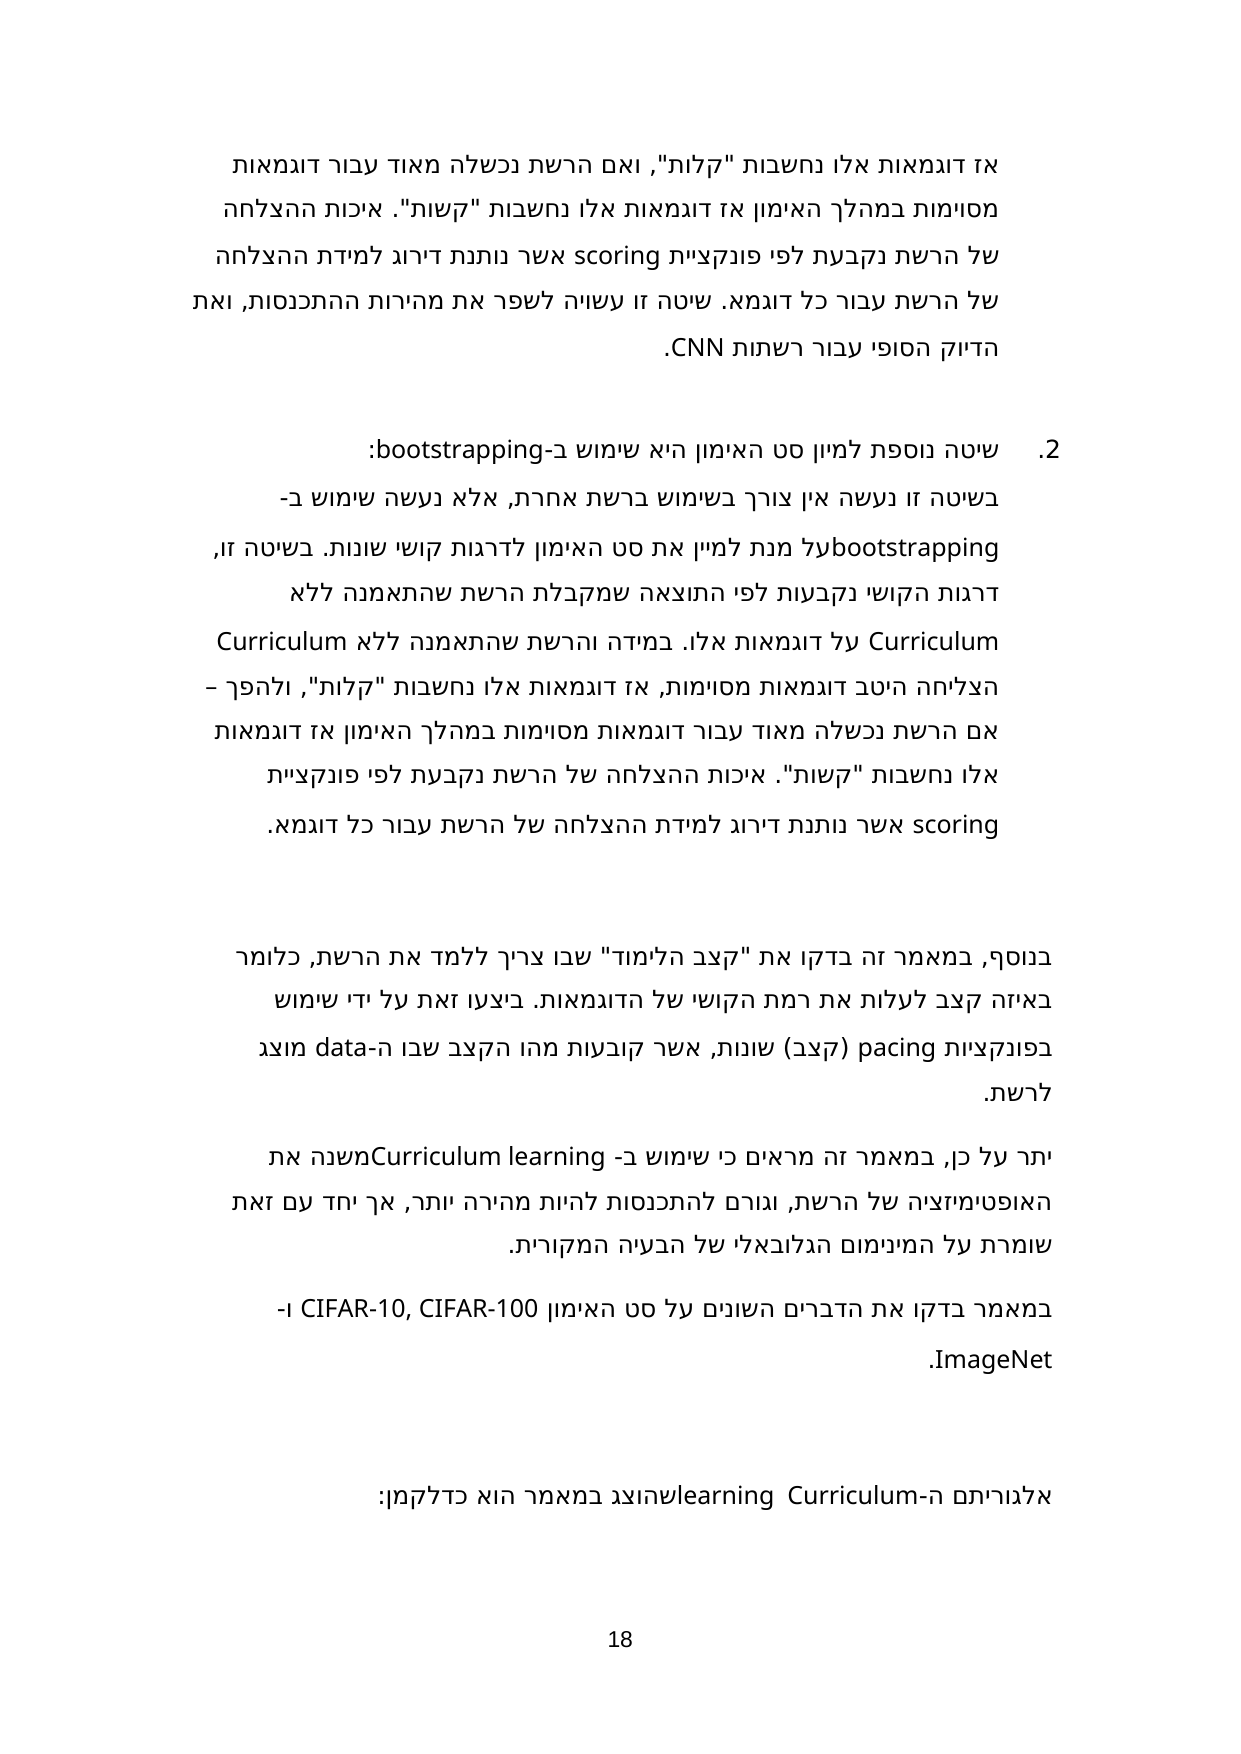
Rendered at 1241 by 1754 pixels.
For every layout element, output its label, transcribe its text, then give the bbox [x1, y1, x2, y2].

text במאמר בדקו את הדברים השונים על סט האימון CIFAR-10, CIFAR-100 ו-ImageNet. [187, 1291, 1053, 1376]
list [187, 150, 999, 364]
text בנוסף, במאמר זה בדקו את "קצב הלימוד" שבו צריך ללמד את הרשת, כלומר באיזה קצב לעלות את רמת הקושי של הדוגמאות. ביצעו זאת על ידי שימוש בפונקציות pacing (קצב) שונות, אשר קובעות מהו הקצב שבו ה-data מוצג לרשת. [187, 942, 1053, 1107]
list בשיטה זו נעשה אין צורך בשימוש ברשת אחרת, אלא נעשה שימוש ב- bootstrappingעל מנת למיין את סט האימון לדרגות קושי שונות. בשיטה זו, דרגות הקושי נקבעות לפי התוצאה שמקבלת הרשת שהתאמנה ללא Curriculum על דוגמאות אלו. במידה והרשת שהתאמנה ללא Curriculum הצליחה היטב דוגמאות מסוימות, אז דוגמאות אלו נחשבות "קלות", ולהפך – אם הרשת נכשלה מאוד עבור דוגמאות מסוימות במהלך האימון אז דוגמאות אלו נחשבות "קשות". איכות ההצלחה של הרשת נקבעת לפי פונקציית scoring אשר נותנת דירוג למידת ההצלחה של הרשת עבור כל דוגמא. [187, 483, 999, 840]
text יתר על כן, במאמר זה מראים כי שימוש ב- Curriculum learningמשנה את האופטימיזציה של הרשת, וגורם להתכנסות להיות מהירה יותר, אך יחד עם זאת שומרת על המינימום הגלובאלי של הבעיה המקורית. [187, 1138, 1053, 1260]
list שיטה נוספת למיון סט האימון היא שימוש ב-bootstrapping: [187, 432, 1037, 466]
text אלגוריתם ה-learning Curriculumשהוצג במאמר הוא כדלקמן: [187, 1477, 1053, 1512]
